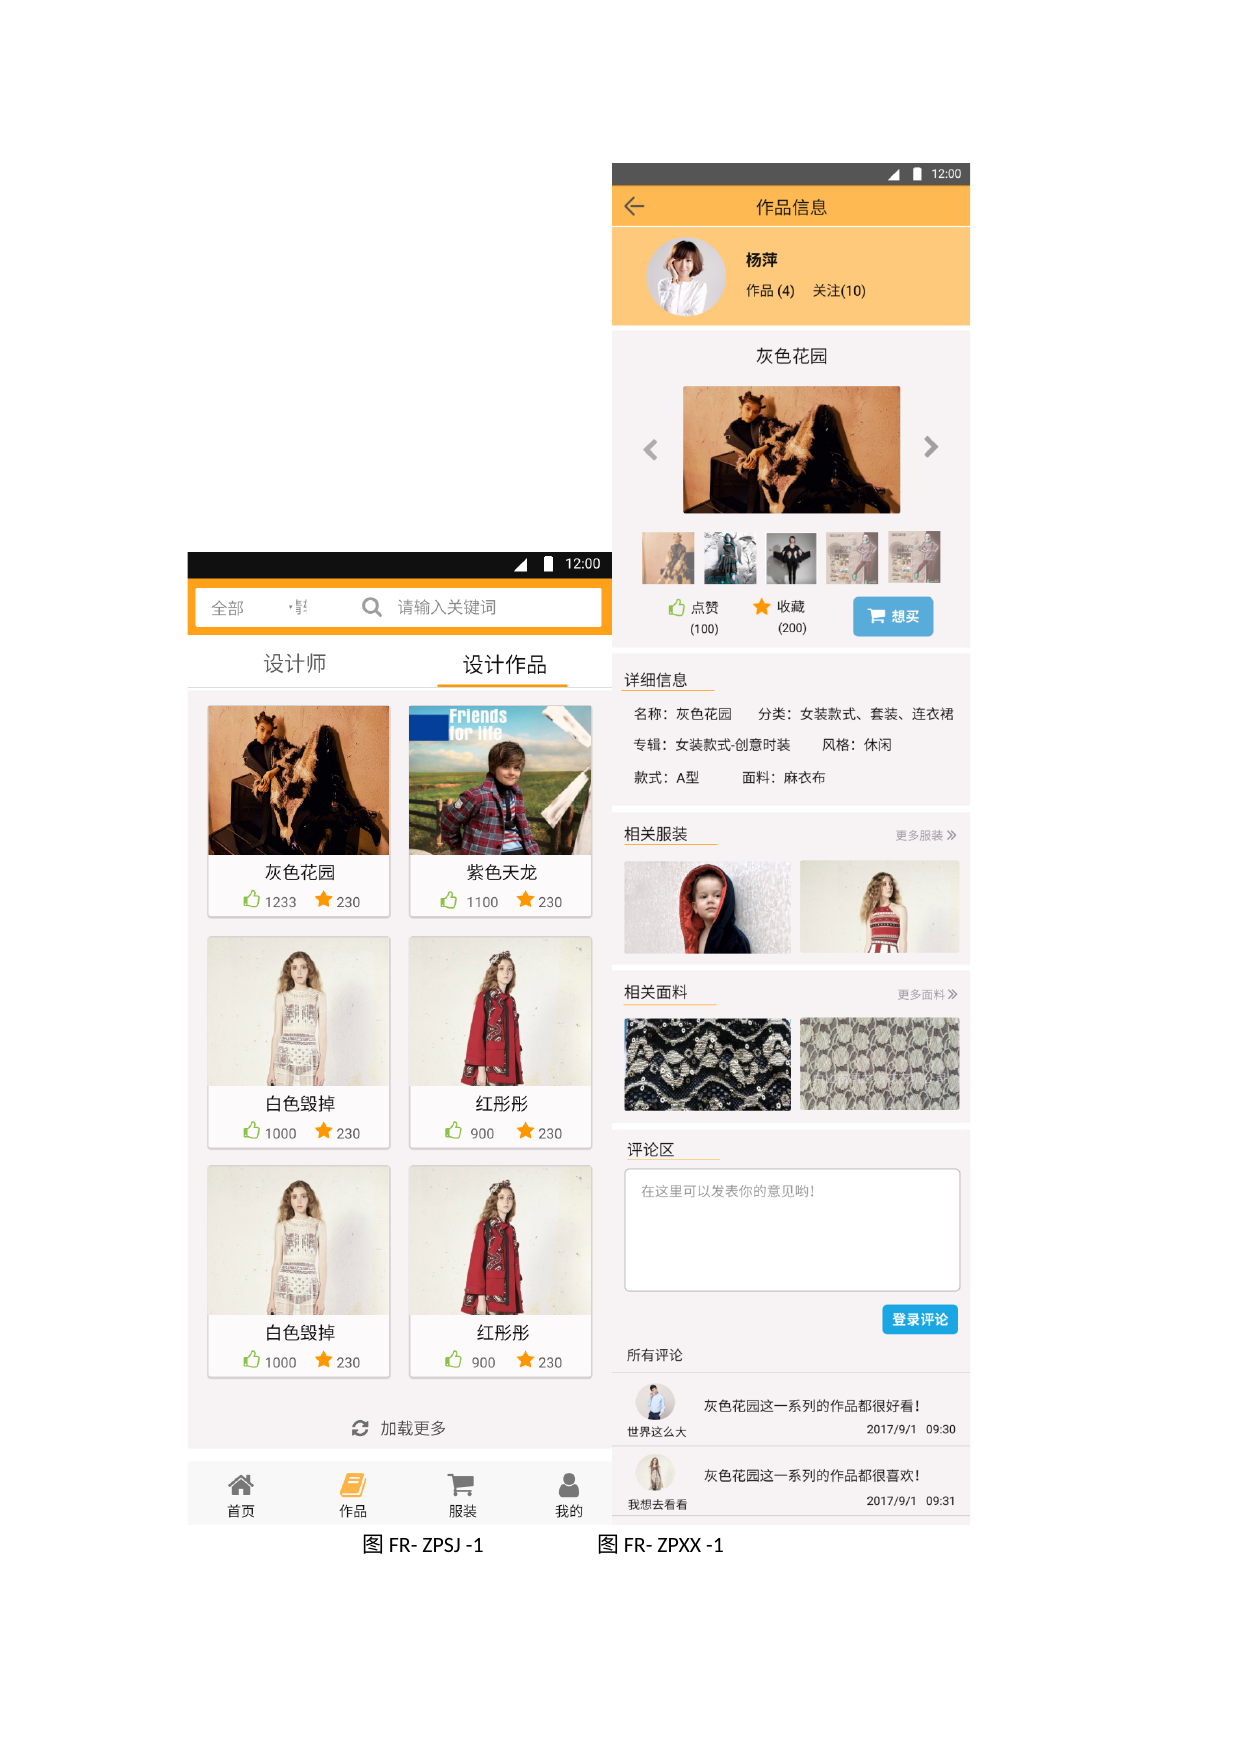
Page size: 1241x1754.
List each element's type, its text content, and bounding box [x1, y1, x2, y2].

text 图FR- ZPSJ -1 图FR- ZPXX -1 [319, 1527, 1053, 1559]
picture [187, 163, 971, 1525]
